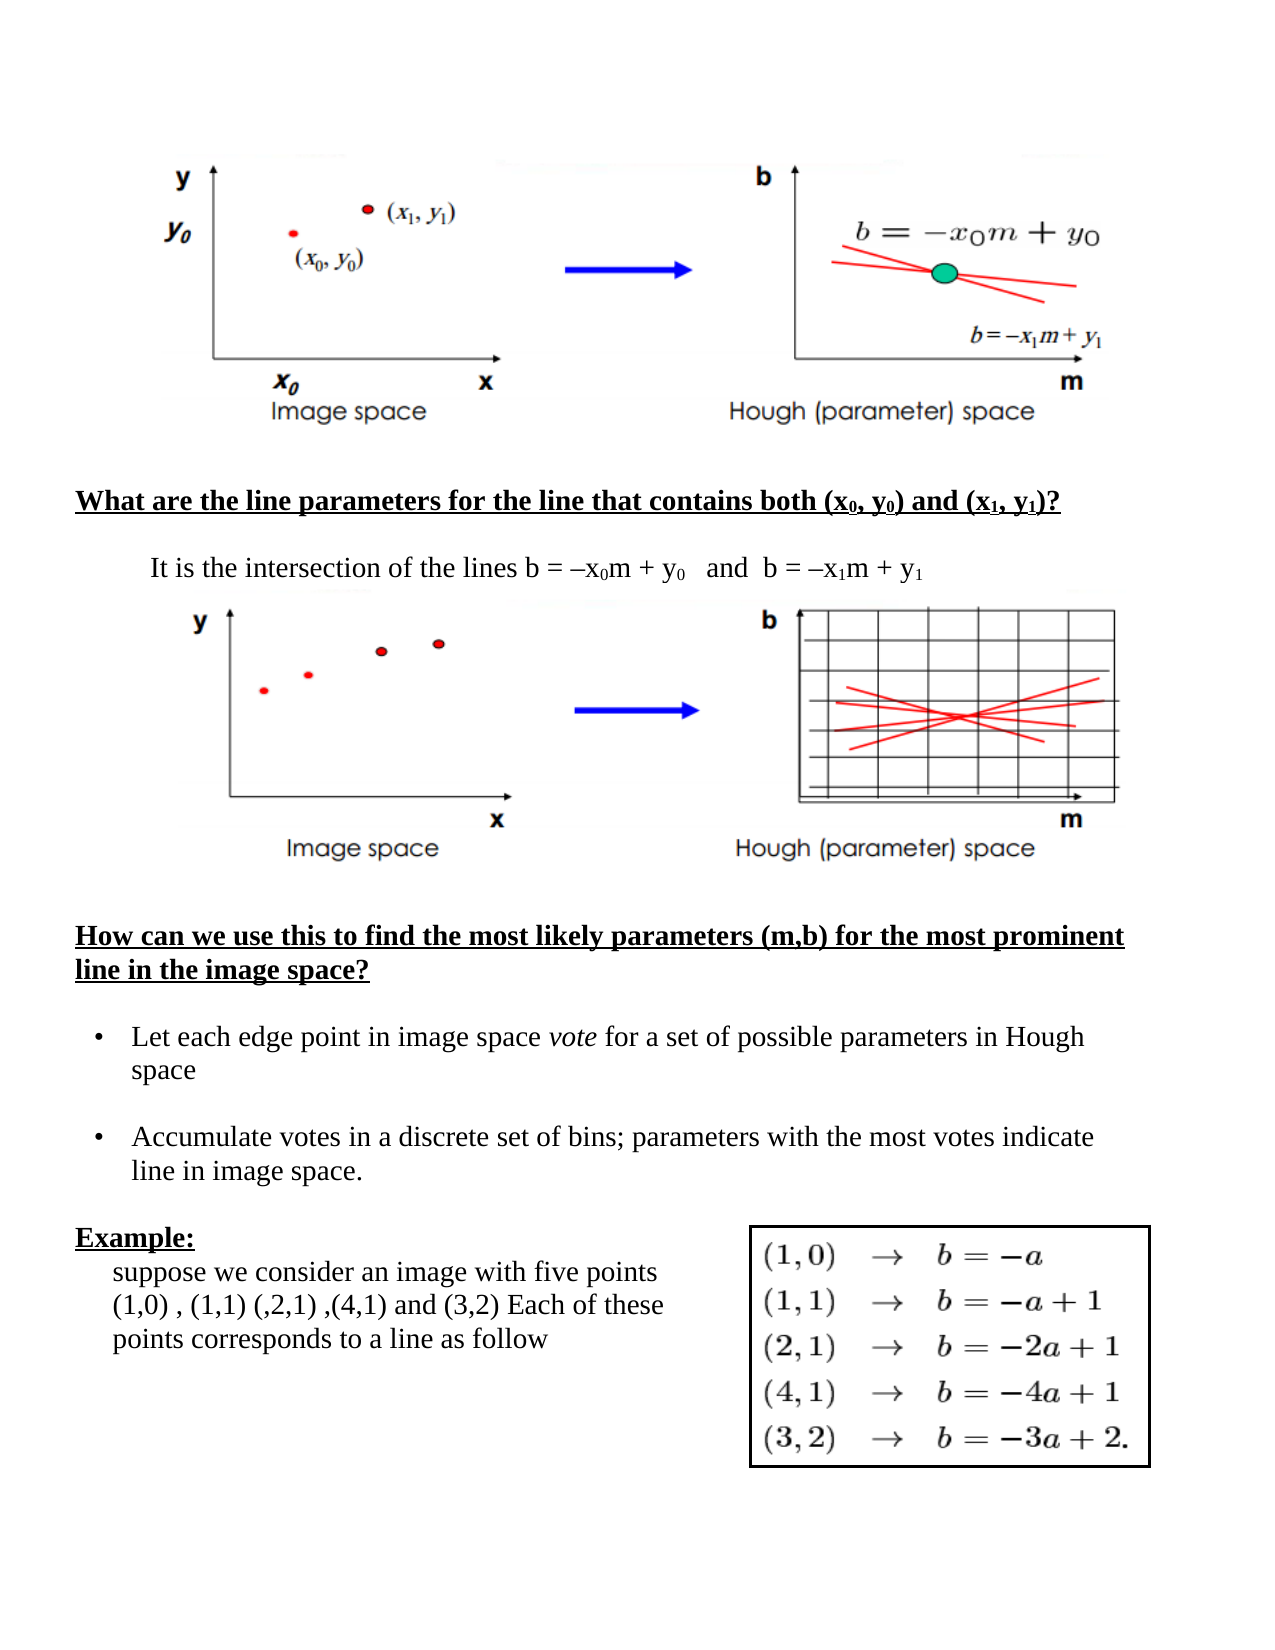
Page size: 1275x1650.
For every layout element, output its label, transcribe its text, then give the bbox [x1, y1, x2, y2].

picture [159, 150, 1110, 433]
text How can we use this to find the most likely parameters (m,b) for the most prominent line in the image space? [75, 949, 1125, 985]
picture [178, 583, 1127, 868]
text suppose we consider an image with five points (1,0) , (1,1) (,2,1) ,(4,1) and (3,2) Each of these points corresponds to a line as follow [112, 1254, 749, 1354]
text What are the line parameters for the line that contains both (x0, y0) and (x1, y1)? [75, 483, 1125, 517]
picture [752, 1228, 1148, 1465]
text How can we use this to find the most likely parameters (m,b) for the most prominent line in the image space? [75, 918, 1125, 947]
text It is the intersection of the lines b = –x0m + y0 and b = –x1m + y1 [150, 550, 1125, 584]
text Example: [75, 1220, 1150, 1254]
list Let each edge point in image space vote for a set of possible parameters in Hough space [94, 1019, 1125, 1086]
list Accumulate votes in a discrete set of bins; parameters with the most votes indicate line in image space. [94, 1119, 1125, 1187]
